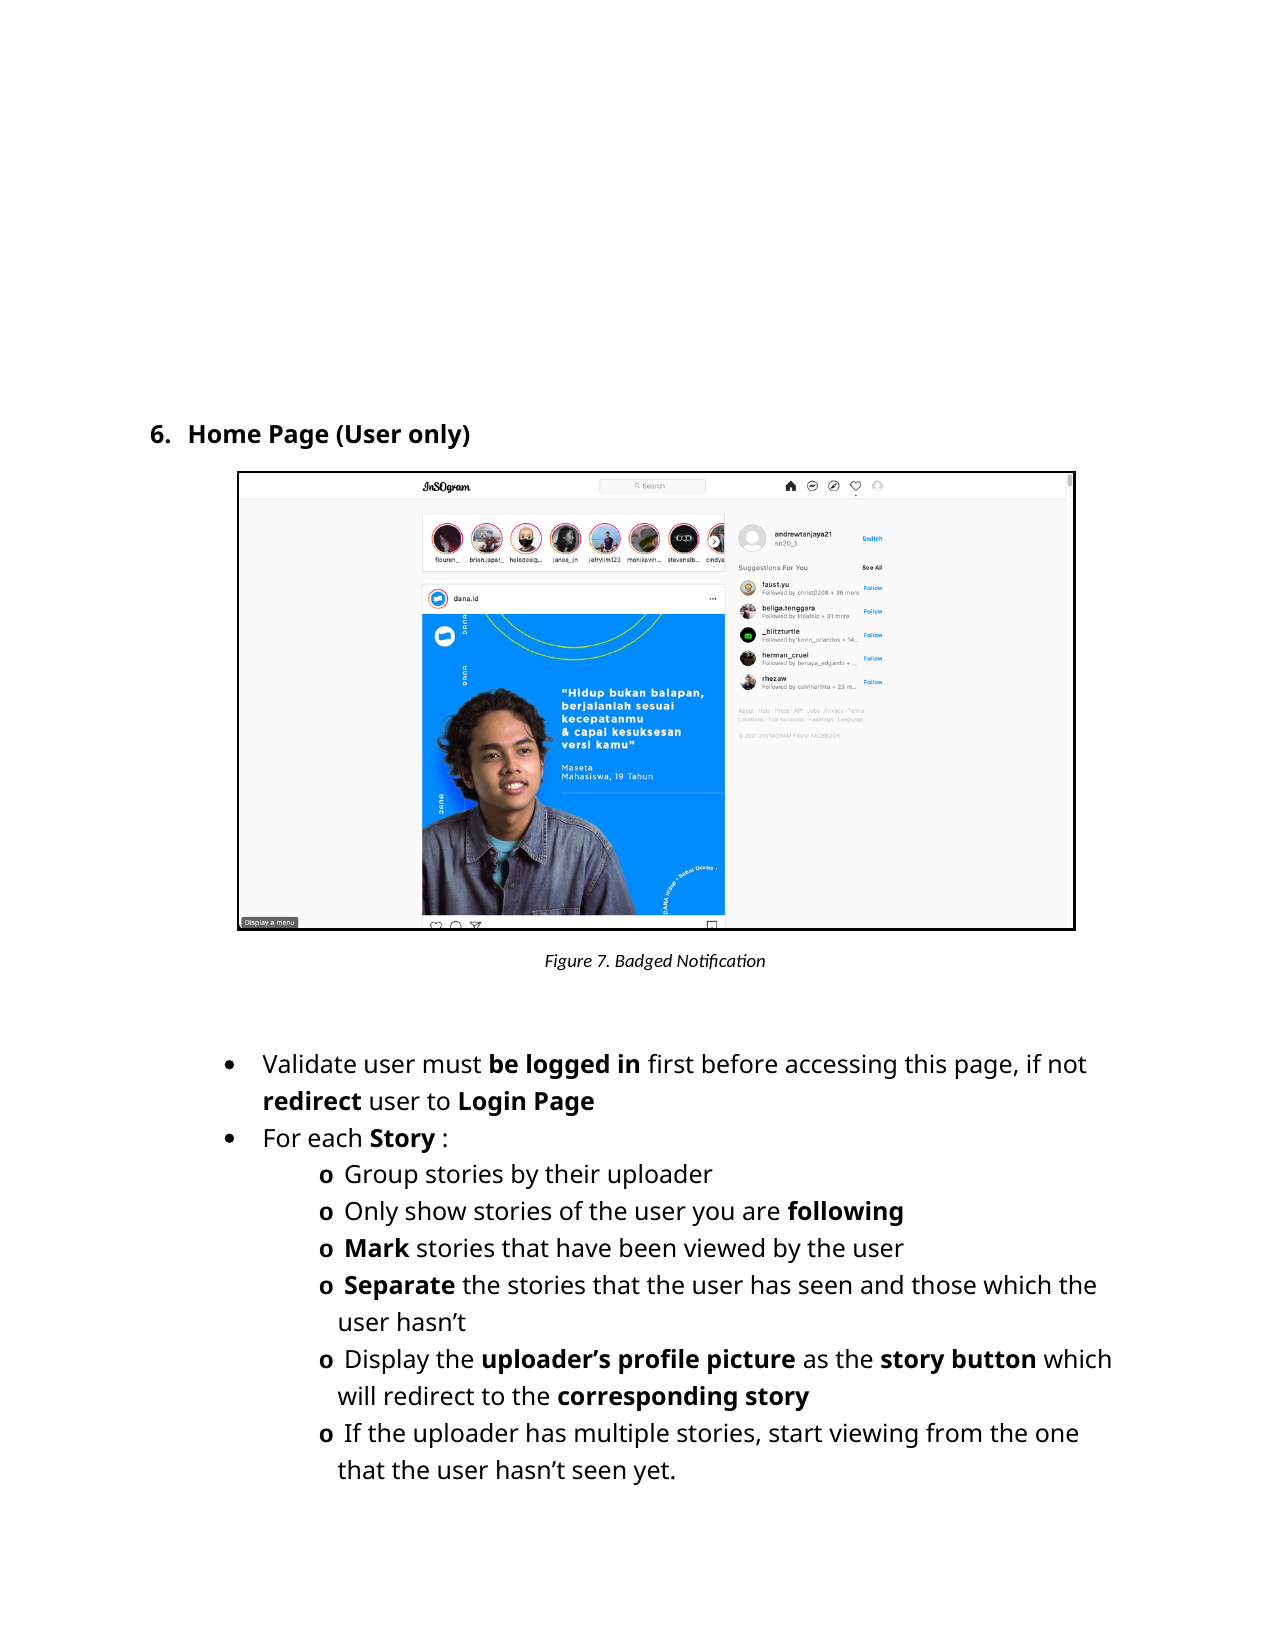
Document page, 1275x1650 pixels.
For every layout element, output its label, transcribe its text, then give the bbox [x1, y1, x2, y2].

list For each Story : [225, 1120, 1125, 1154]
list Validate user must be logged in first before accessing this page, if not redirect user to Login Page [225, 1047, 1125, 1117]
list Display the uploader’s profile picture as the story button which will redirect to the corresponding story [319, 1342, 1125, 1413]
list Only show stories of the user you are following [319, 1194, 1125, 1228]
list If the uploader has multiple stories, start viewing from the one that the user hasn’t seen yet. [319, 1415, 1125, 1486]
list Separate the stories that the user has seen and those which the user hasn’t [319, 1268, 1125, 1339]
list Home Page (User only) [150, 417, 1125, 451]
list Group stories by their uploader [319, 1157, 1125, 1191]
list Mark stories that have been viewed by the user [319, 1231, 1125, 1265]
text Figure 7. Badged Notification [150, 949, 1125, 972]
picture [239, 473, 1073, 928]
